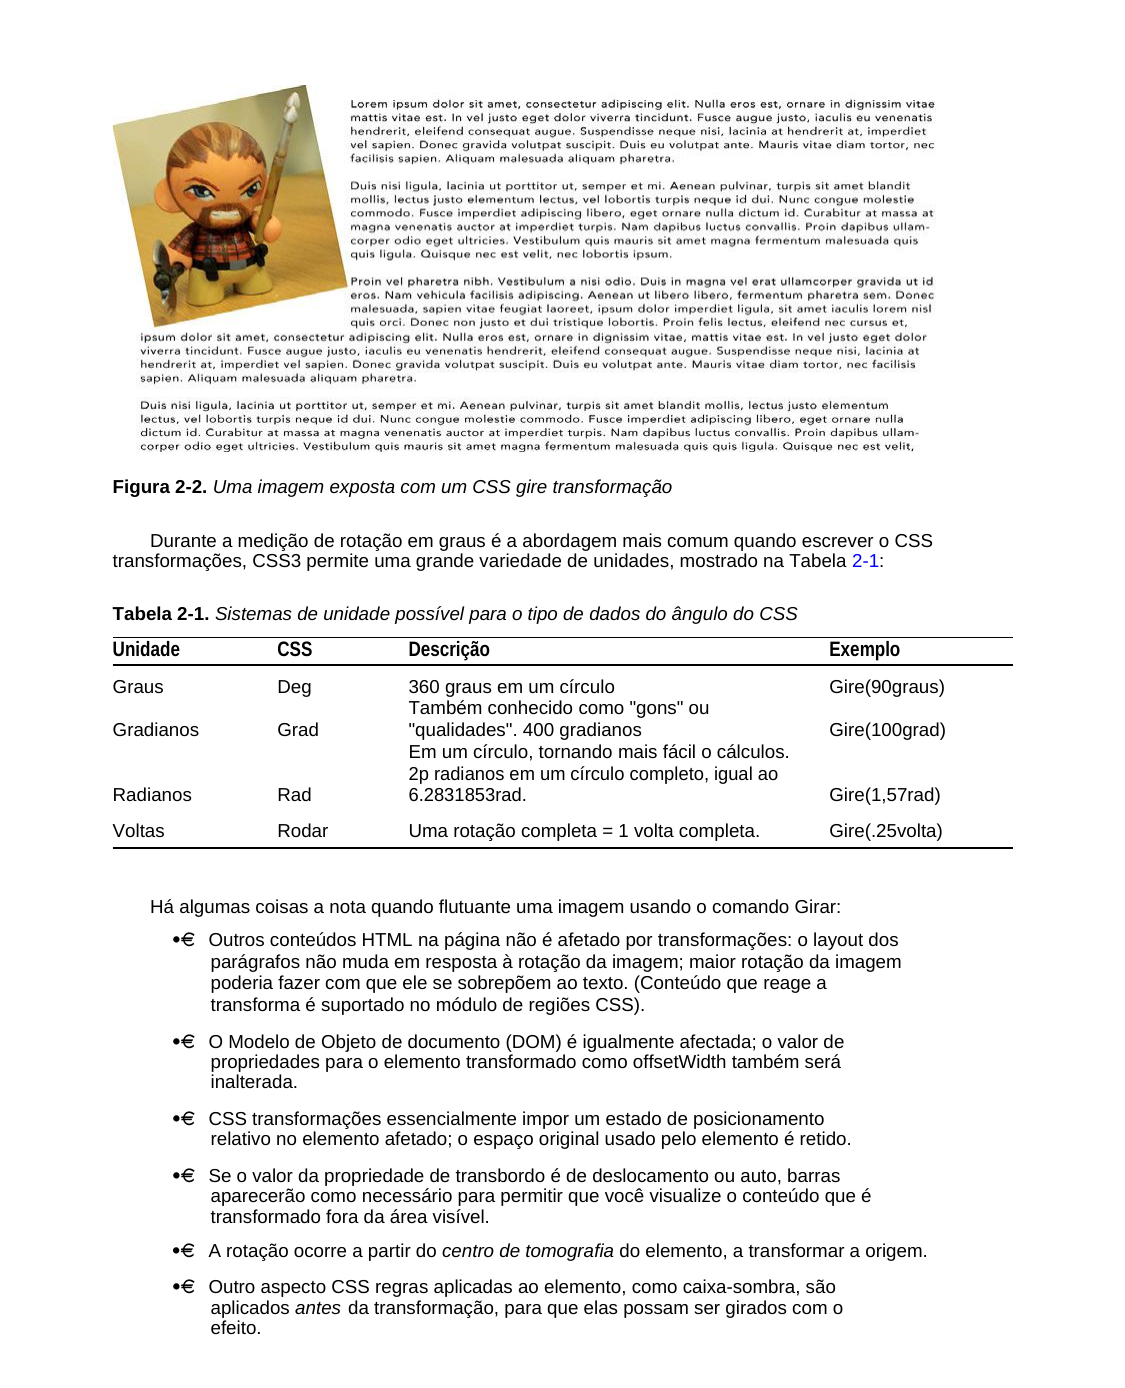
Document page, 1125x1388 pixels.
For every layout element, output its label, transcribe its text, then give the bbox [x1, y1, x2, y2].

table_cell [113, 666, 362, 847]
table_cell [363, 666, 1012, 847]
text  Outro aspecto CSS regras aplicadas ao elemento, como caixa-sombra, são aplicados antes da transformação, para que elas possam ser girados com o efeito. [173, 1278, 879, 1338]
text Tabela 2-1. Sistemas de unidade possível para o tipo de dados do ângulo do CSS [112, 602, 1012, 624]
picture [112, 85, 938, 452]
text  A rotação ocorre a partir do centro de tomografia do elemento, a transformar a origem. [173, 1240, 1012, 1262]
text Há algumas coisas a nota quando flutuante uma imagem usando o comando Girar: [150, 896, 1012, 918]
text  CSS transformações essencialmente impor um estado de posicionamento relativo no elemento afetado; o espaço original usado pelo elemento é retido. [173, 1109, 879, 1149]
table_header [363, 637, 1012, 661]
text Figura 2-2. Uma imagem exposta com um CSS gire transformação [112, 476, 1012, 498]
text Durante a medição de rotação em graus é a abordagem mais comum quando escrever o CSS transformações, CSS3 permite uma grande variedade de unidades, mostrado na Tabela 2-1: [112, 531, 1012, 572]
text  O Modelo de Objeto de documento (DOM) é igualmente afectada; o valor de propriedades para o elemento transformado como offsetWidth também será inalterada. [173, 1032, 898, 1092]
text  Se o valor da propriedade de transbordo é de deslocamento ou auto, barras aparecerão como necessário para permitir que você visualize o conteúdo que é transformado fora da área visível. [173, 1166, 923, 1227]
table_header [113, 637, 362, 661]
text  Outros conteúdos HTML na página não é afetado por transformações: o layout dos parágrafos não muda em resposta à rotação da imagem; maior rotação da imagem poderia fazer com que ele se sobrepõem ao texto. (Conteúdo que reage a transforma é suportado no módulo de regiões CSS). [173, 929, 904, 1015]
